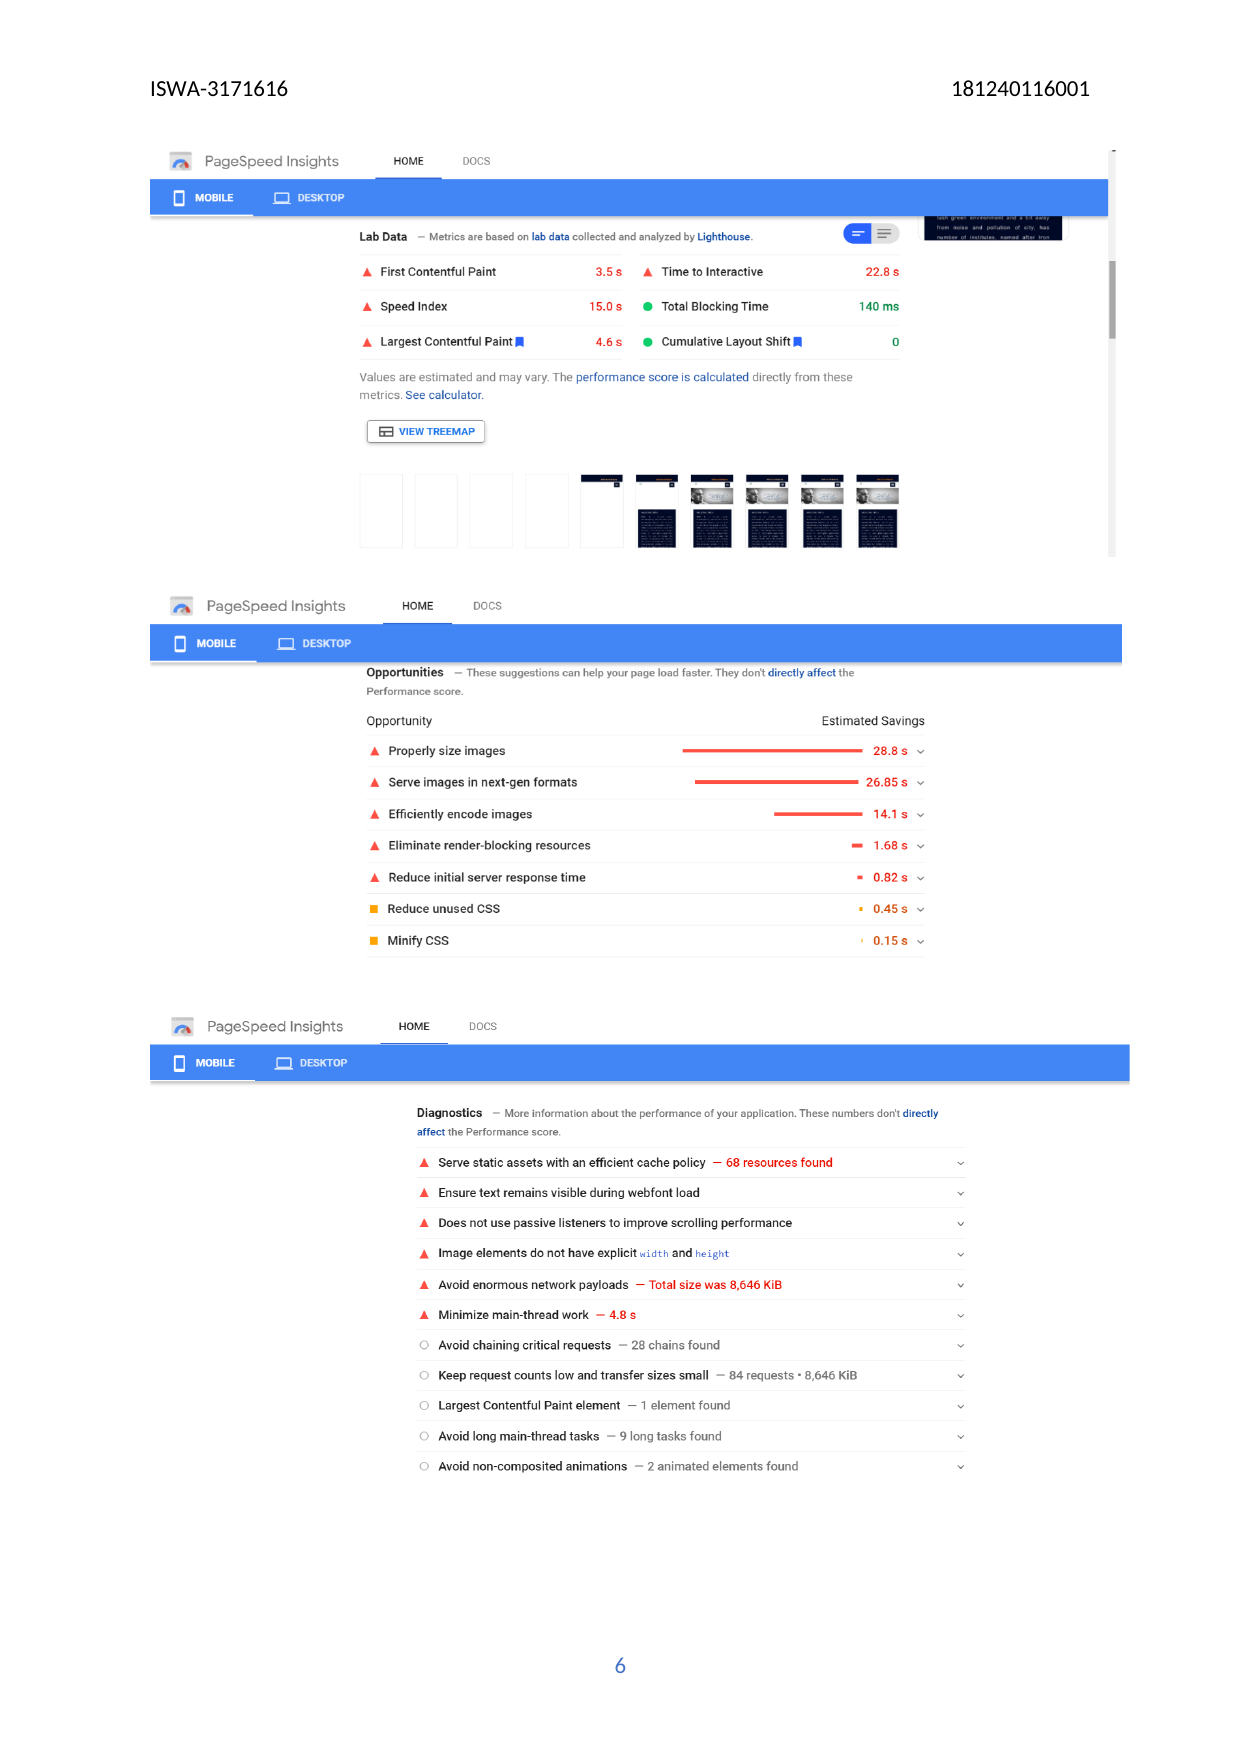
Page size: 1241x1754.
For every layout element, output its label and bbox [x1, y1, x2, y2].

picture [150, 593, 1122, 977]
picture [150, 1013, 1130, 1473]
picture [150, 150, 1116, 557]
